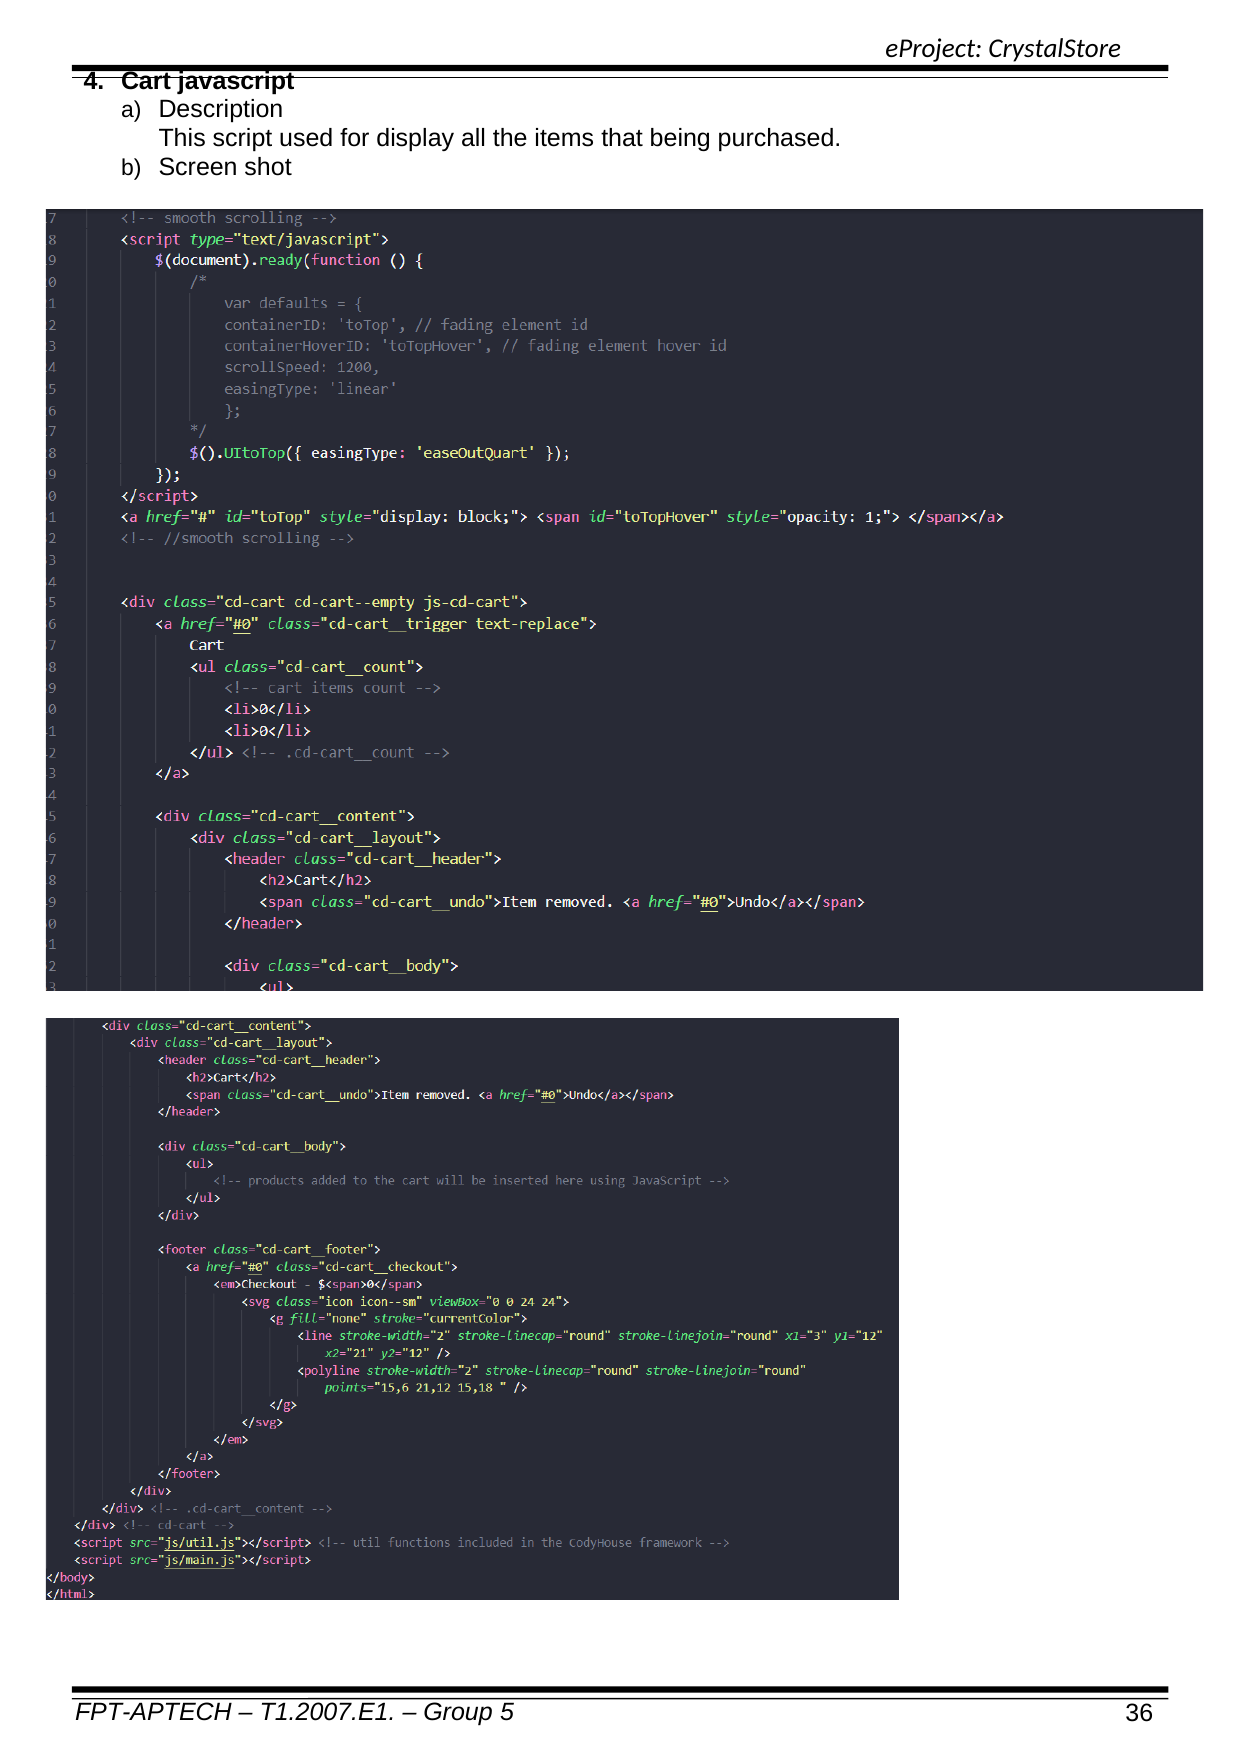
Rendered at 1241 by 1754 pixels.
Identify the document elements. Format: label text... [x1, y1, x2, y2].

list Screen shot [121, 152, 1203, 181]
picture [45, 209, 1204, 991]
list This script used for display all the items that being purchased. [158, 123, 1203, 152]
picture [45, 1018, 899, 1600]
list Cart javascript [83, 66, 1203, 94]
list Description [121, 94, 1203, 123]
